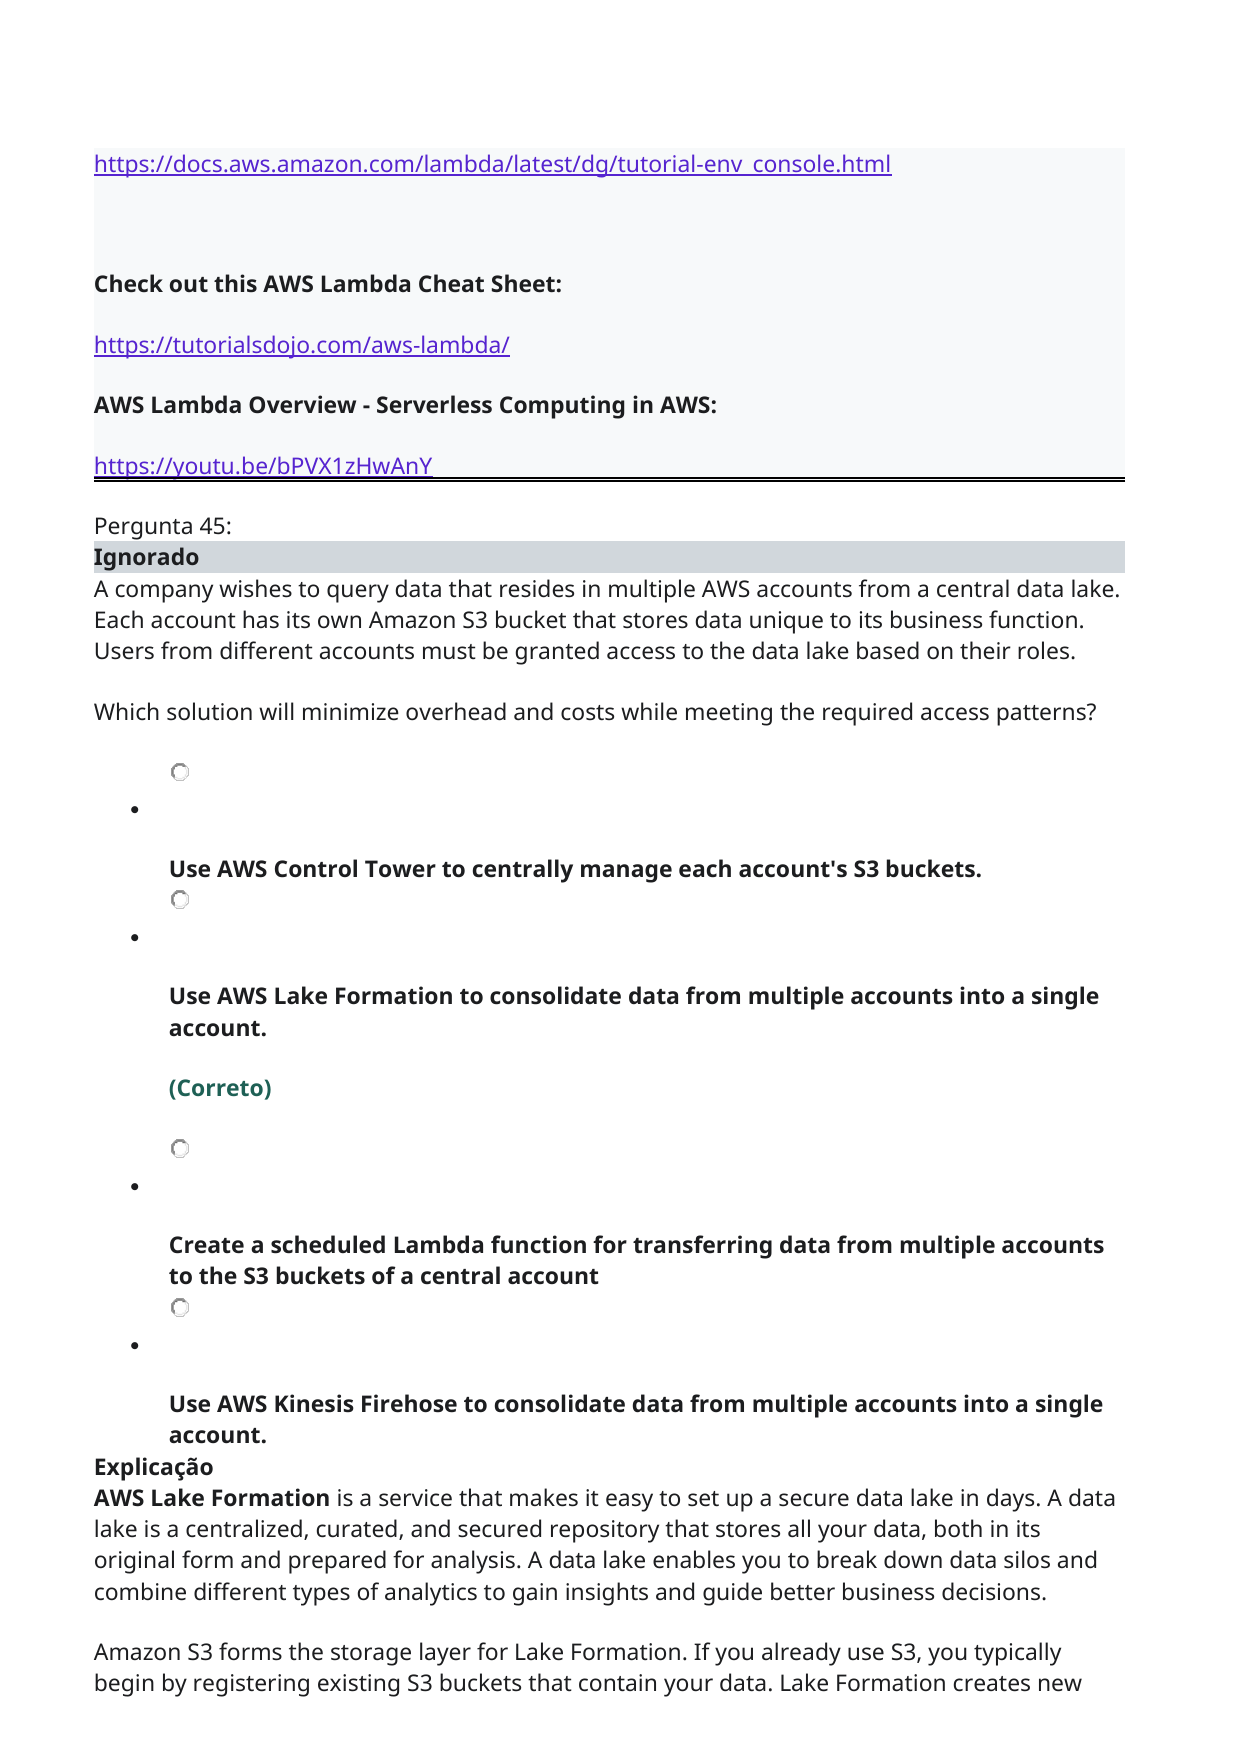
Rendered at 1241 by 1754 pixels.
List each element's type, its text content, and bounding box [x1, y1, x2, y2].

text https://docs.aws.amazon.com/lambda/latest/dg/tutorial-env_console.html [94, 148, 1125, 179]
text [94, 1636, 1125, 1698]
text AWS Lambda Overview - Serverless Computing in AWS: [94, 389, 1125, 421]
text https://youtu.be/bPVX1zHwAnY [94, 450, 1125, 477]
text Check out this AWS Lambda Cheat Sheet: [94, 268, 1125, 300]
text Create a scheduled Lambda function for transferring data from multiple accounts to the S3 buckets of a central account [169, 1229, 1125, 1291]
text Explicação [94, 1451, 1125, 1482]
text https://tutorialsdojo.com/aws-lambda/ [94, 329, 1125, 360]
text Use AWS Control Tower to centrally manage each account's S3 buckets. [169, 852, 1125, 884]
text A company wishes to query data that resides in multiple AWS accounts from a central data lake. Each account has its own Amazon S3 bucket that stores data unique to its business function. Users from different accounts must be granted access to the data lake based on their roles. [94, 573, 1125, 666]
text (Correto) [169, 1072, 1125, 1103]
text Ignorado [94, 541, 1125, 573]
text Which solution will minimize overhead and costs while meeting the required access patterns? [94, 696, 1125, 727]
text Use AWS Lake Formation to consolidate data from multiple accounts into a single account. [169, 980, 1125, 1043]
text Pergunta 45: [94, 510, 1125, 541]
text Use AWS Kinesis Firehose to consolidate data from multiple accounts into a single account. [169, 1388, 1125, 1451]
text AWS Lake Formation is a service that makes it easy to set up a secure data lake in days. A data lake is a centralized, curated, and secured repository that stores all your data, both in its original form and prepared for analysis. A data lake enables you to break down data silos and combine different types of analytics to gain insights and guide better business decisions. [94, 1482, 1125, 1607]
